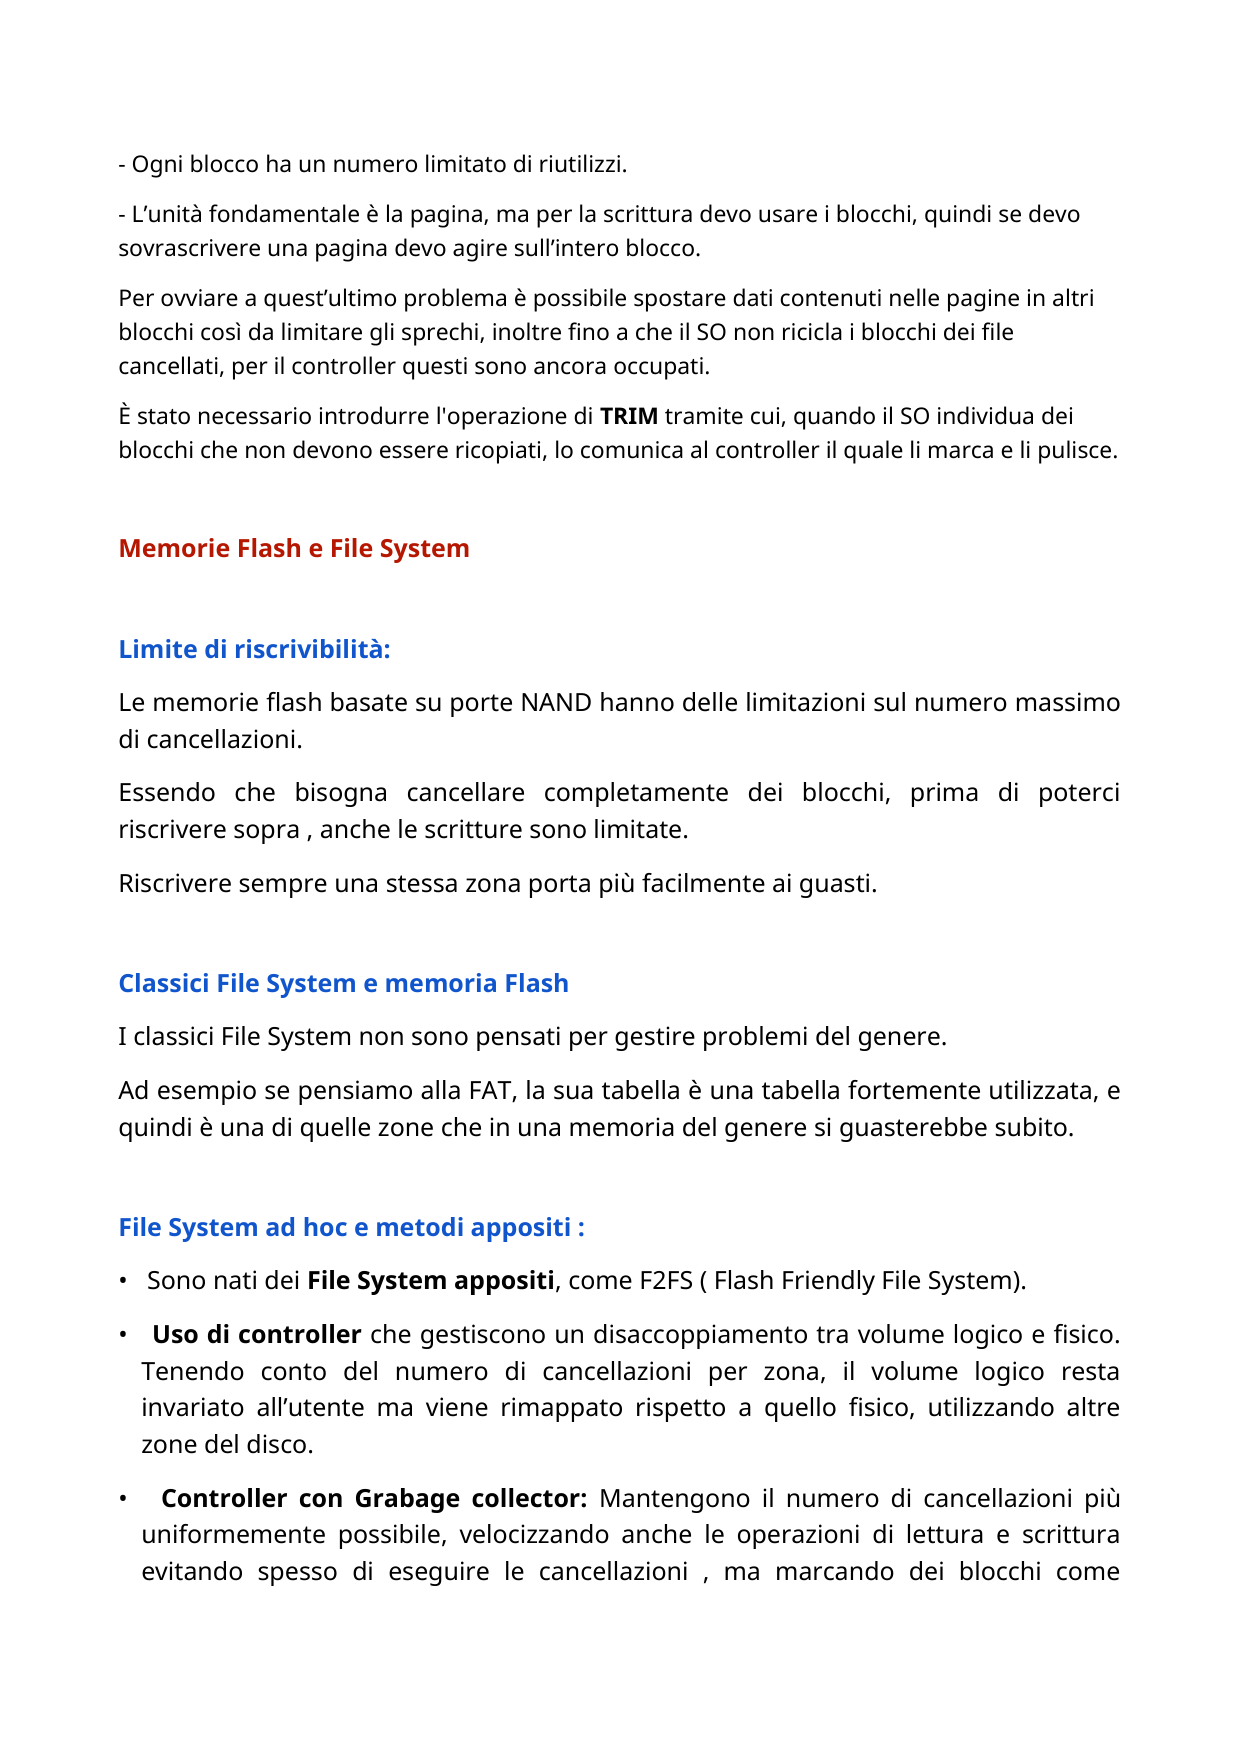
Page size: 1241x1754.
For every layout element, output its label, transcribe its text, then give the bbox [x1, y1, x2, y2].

text Classici File System e memoria Flash [118, 966, 1122, 1000]
text Per ovviare a quest’ultimo problema è possibile spostare dati contenuti nelle pagine in altri blocchi così da limitare gli sprechi, inoltre fino a che il SO non ricicla i blocchi dei file cancellati, per il controller questi sono ancora occupati. [118, 282, 1122, 381]
text Riscrivere sempre una stessa zona porta più facilmente ai guasti. [118, 865, 1122, 899]
text - Ogni blocco ha un numero limitato di riutilizzi. [118, 148, 1122, 179]
text • Sono nati dei File System appositi, come F2FS ( Flash Friendly File System). [118, 1263, 1122, 1297]
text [118, 1480, 1122, 1588]
text Ad esempio se pensiamo alla FAT, la sua tabella è una tabella fortemente utilizzata, e quindi è una di quelle zone che in una memoria del genere si guasterebbe subito. [118, 1072, 1122, 1143]
text È stato necessario introdurre l'operazione di TRIM tramite cui, quando il SO individua dei blocchi che non devono essere ricopiati, lo comunica al controller il quale li marca e li pulisce. [118, 400, 1122, 465]
text Memorie Flash e File System [118, 531, 1122, 565]
text Limite di riscrivibilità: [118, 631, 1122, 666]
text - L’unità fondamentale è la pagina, ma per la scrittura devo usare i blocchi, quindi se devo sovrascrivere una pagina devo agire sull’intero blocco. [118, 198, 1122, 263]
text Essendo che bisogna cancellare completamente dei blocchi, prima di poterci riscrivere sopra , anche le scritture sono limitate. [118, 775, 1122, 846]
text • Uso di controller che gestiscono un disaccoppiamento tra volume logico e fisico. Tenendo conto del numero di cancellazioni per zona, il volume logico resta invariato all’utente ma viene rimappato rispetto a quello fisico, utilizzando altre zone del disco. [118, 1316, 1122, 1461]
text File System ad hoc e metodi appositi : [118, 1209, 1122, 1244]
text I classici File System non sono pensati per gestire problemi del genere. [118, 1019, 1122, 1053]
text Le memorie flash basate su porte NAND hanno delle limitazioni sul numero massimo di cancellazioni. [118, 685, 1122, 756]
